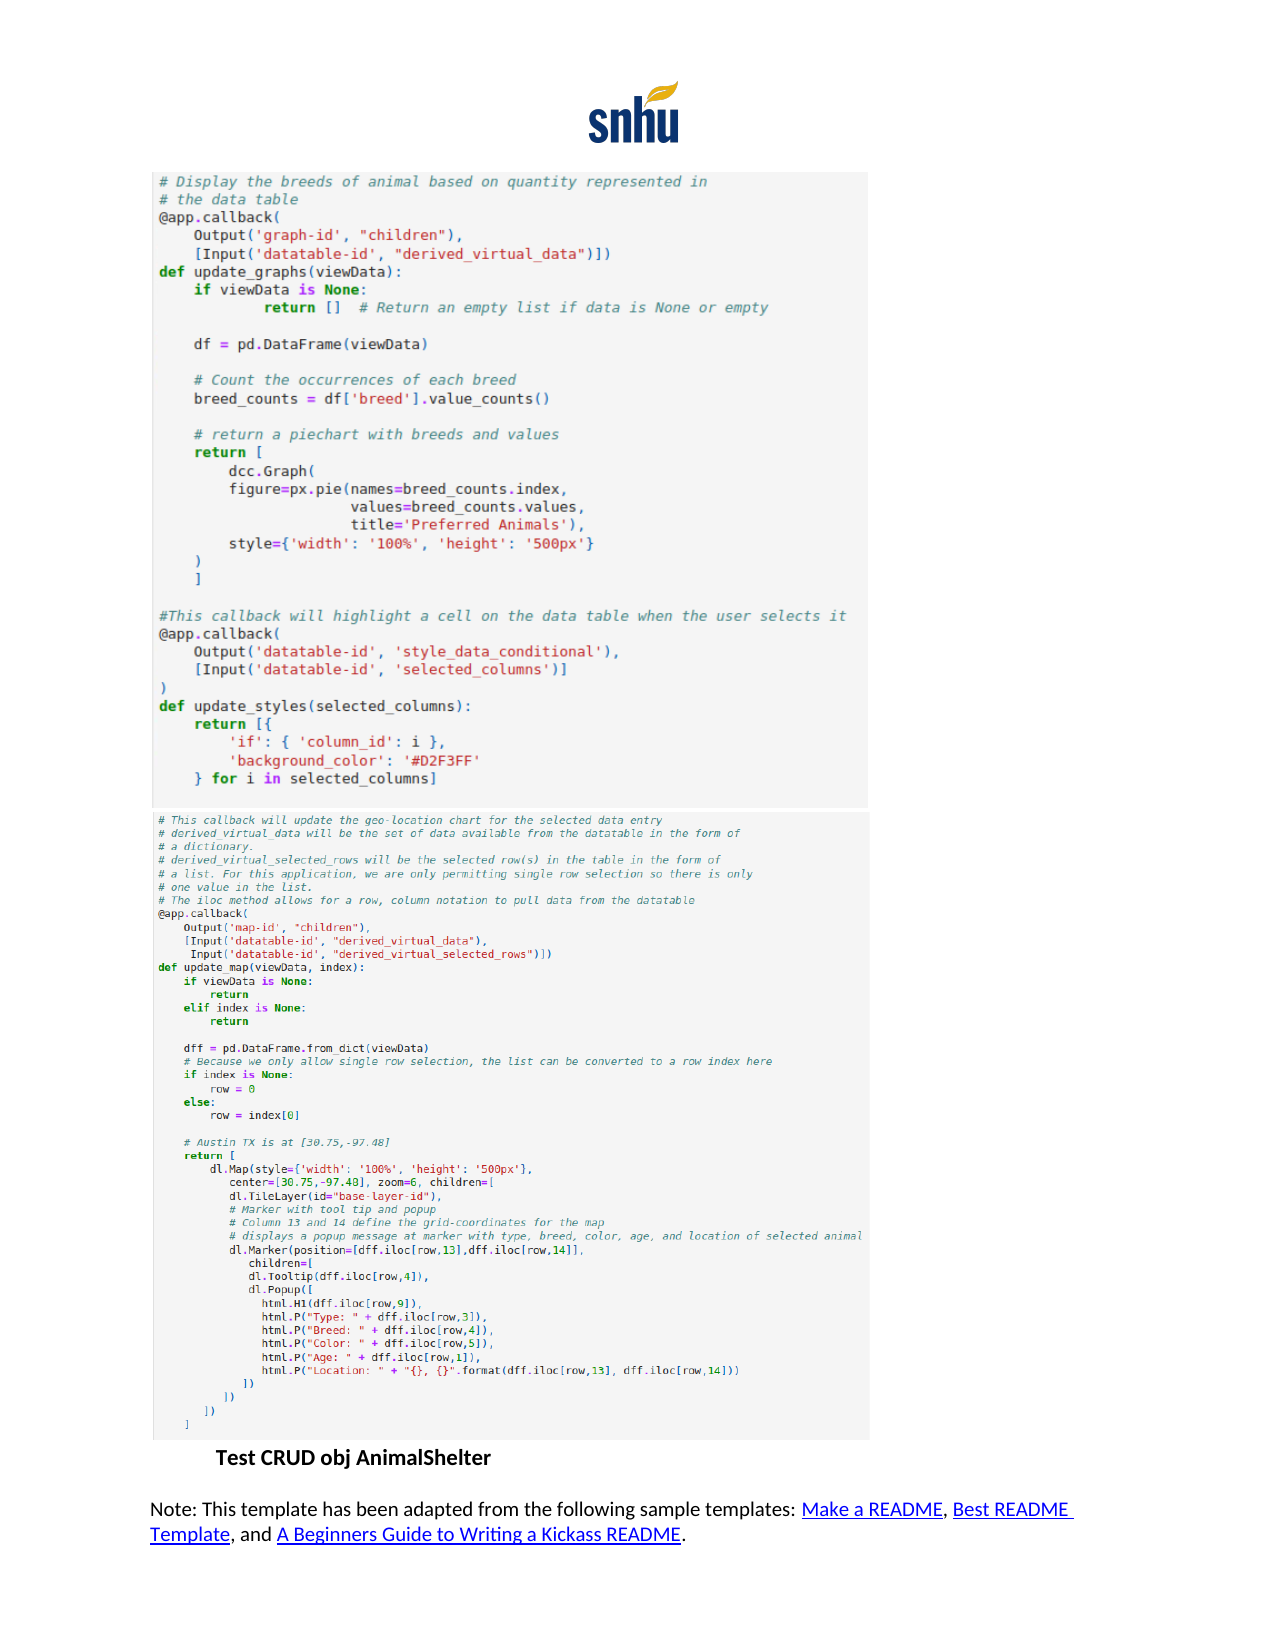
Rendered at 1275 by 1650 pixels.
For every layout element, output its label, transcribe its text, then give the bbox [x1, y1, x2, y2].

picture [150, 812, 870, 1440]
subtitle Test CRUD obj AnimalShelter [150, 1443, 1125, 1471]
picture [150, 172, 868, 808]
picture [568, 75, 707, 152]
